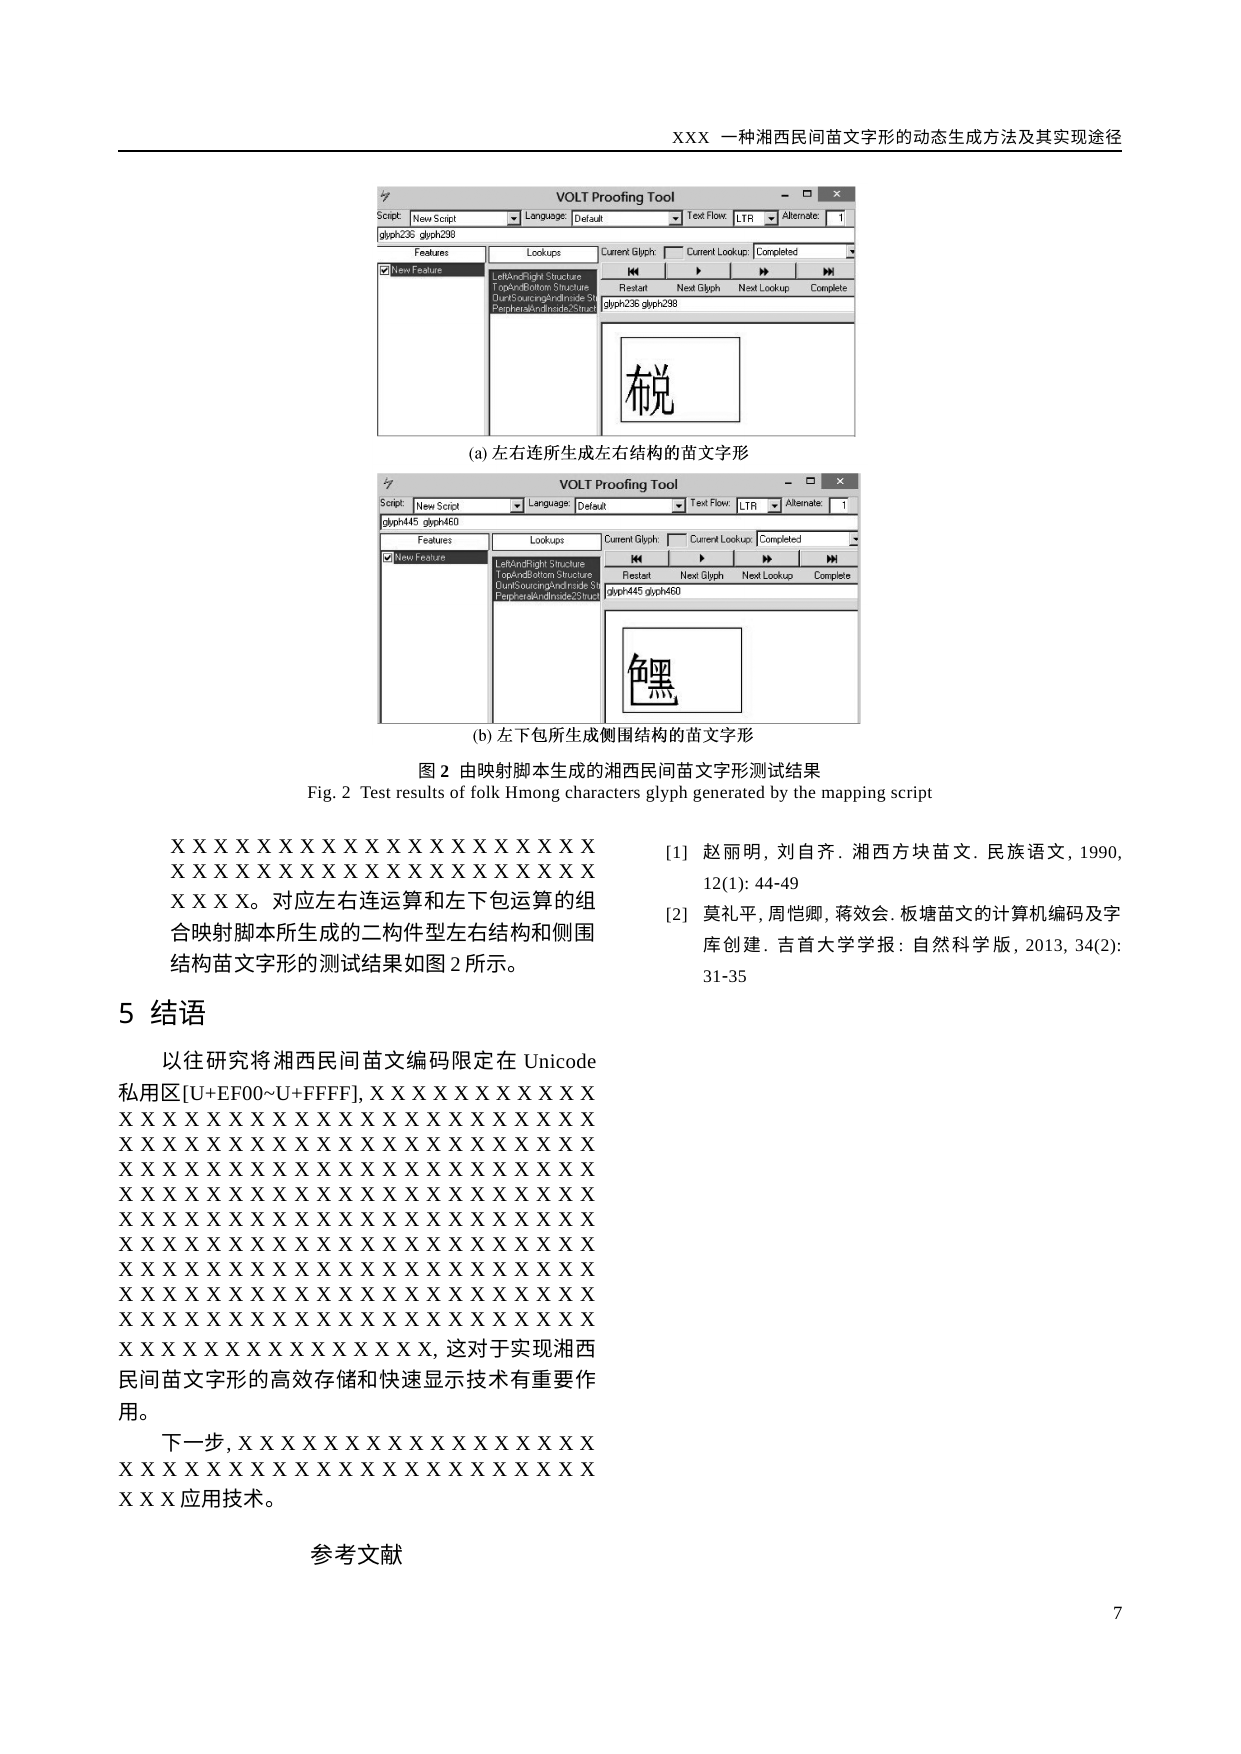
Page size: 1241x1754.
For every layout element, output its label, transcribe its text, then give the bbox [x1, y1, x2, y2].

text 参考文献 [118, 1537, 596, 1570]
text X X X X X X X X X X X X X X X X X X X X X X X X X X X X X X X X X X X X X X X X X X X X。对应左右连运算和左下包运算的组合映射脚本所生成的二构件型左右结构和侧围结构苗文字形的测试结果如图2所示。 [170, 834, 596, 977]
text Fig. 2 Test results of folk Hmong characters glyph generated by the mapping script [118, 782, 1122, 803]
text 赵丽明, 刘自齐. 湘西方块苗文. 民族语文, 1990, 12(1): 4449 [687, 834, 1122, 896]
text 5 结语 [118, 991, 596, 1032]
text 莫礼平, 周恺卿, 蒋效会. 板塘苗文的计算机编码及字库创建. 吉首大学学报: 自然科学版, 2013, 34(2): 3135 [687, 896, 1122, 988]
picture [372, 183, 869, 745]
text 以往研究将湘西民间苗文编码限定在Unicode私用区[U+EF00~U+FFFF], X X X X X X X X X X X X X X X X X X X X X X X X X X X X X X X X X X X X X X X X X X X X X X X X X X X X X X X X X X X X X X X X X X X X X X X X X X X X X X X X X X X X X X X X X X X X X X X X X X X X X X X X X X X X X X X X X X X X X X X X X X X X X X X X X X X X X X X X X X X X X X X X X X X X X X X X X X X X X X X X X X X X X X X X X X X X X X X X X X X X X X X X X X X X X X X X X X X X X X X X X X X X X X X X X X X X X X X X X X X X X X X X, 这对于实现湘西民间苗文字形的高效存储和快速显示技术有重要作用。 [118, 1044, 596, 1425]
text 图2 由映射脚本生成的湘西民间苗文字形测试结果 [118, 757, 1122, 782]
text 下一步, X X X X X X X X X X X X X X X X X X X X X X X X X X X X X X X X X X X X X X X X X X应用技术。 [118, 1426, 596, 1513]
